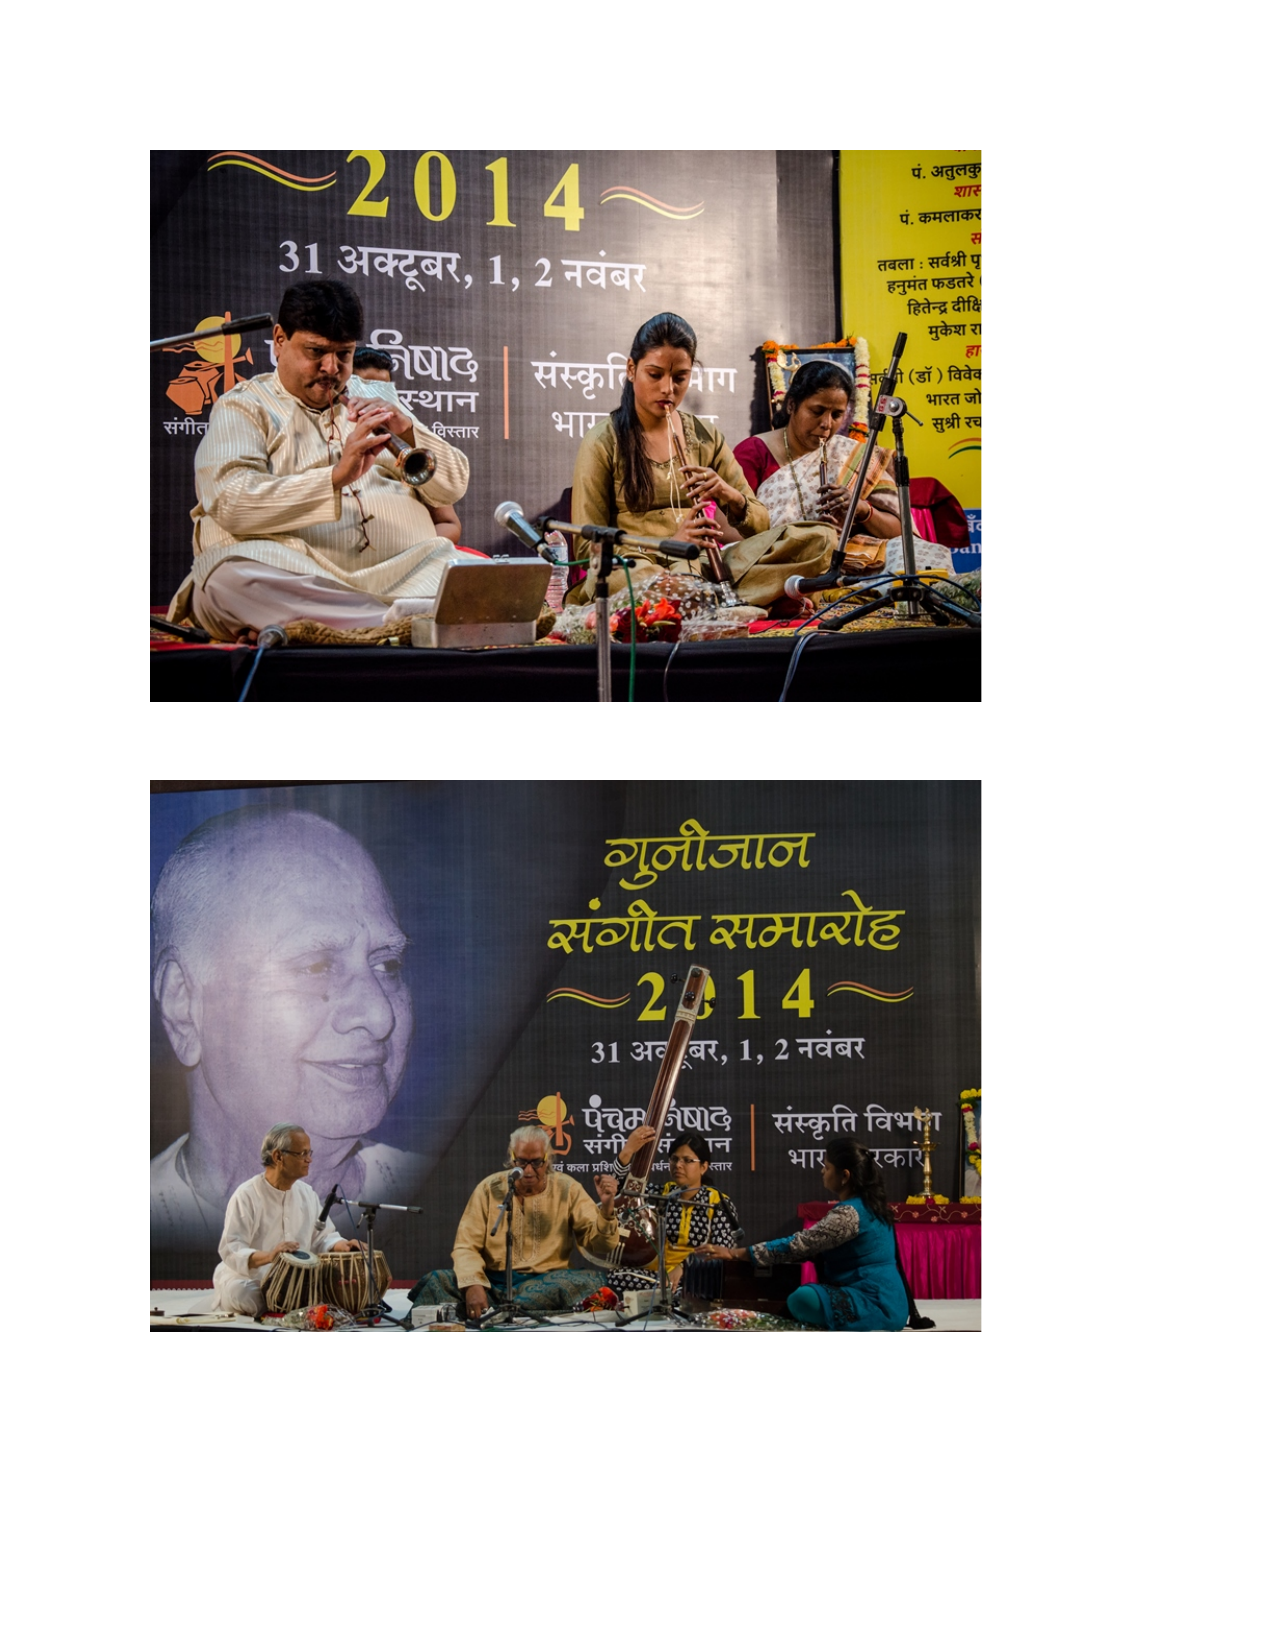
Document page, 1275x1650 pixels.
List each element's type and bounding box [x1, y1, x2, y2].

picture [150, 150, 982, 702]
picture [150, 780, 982, 1332]
